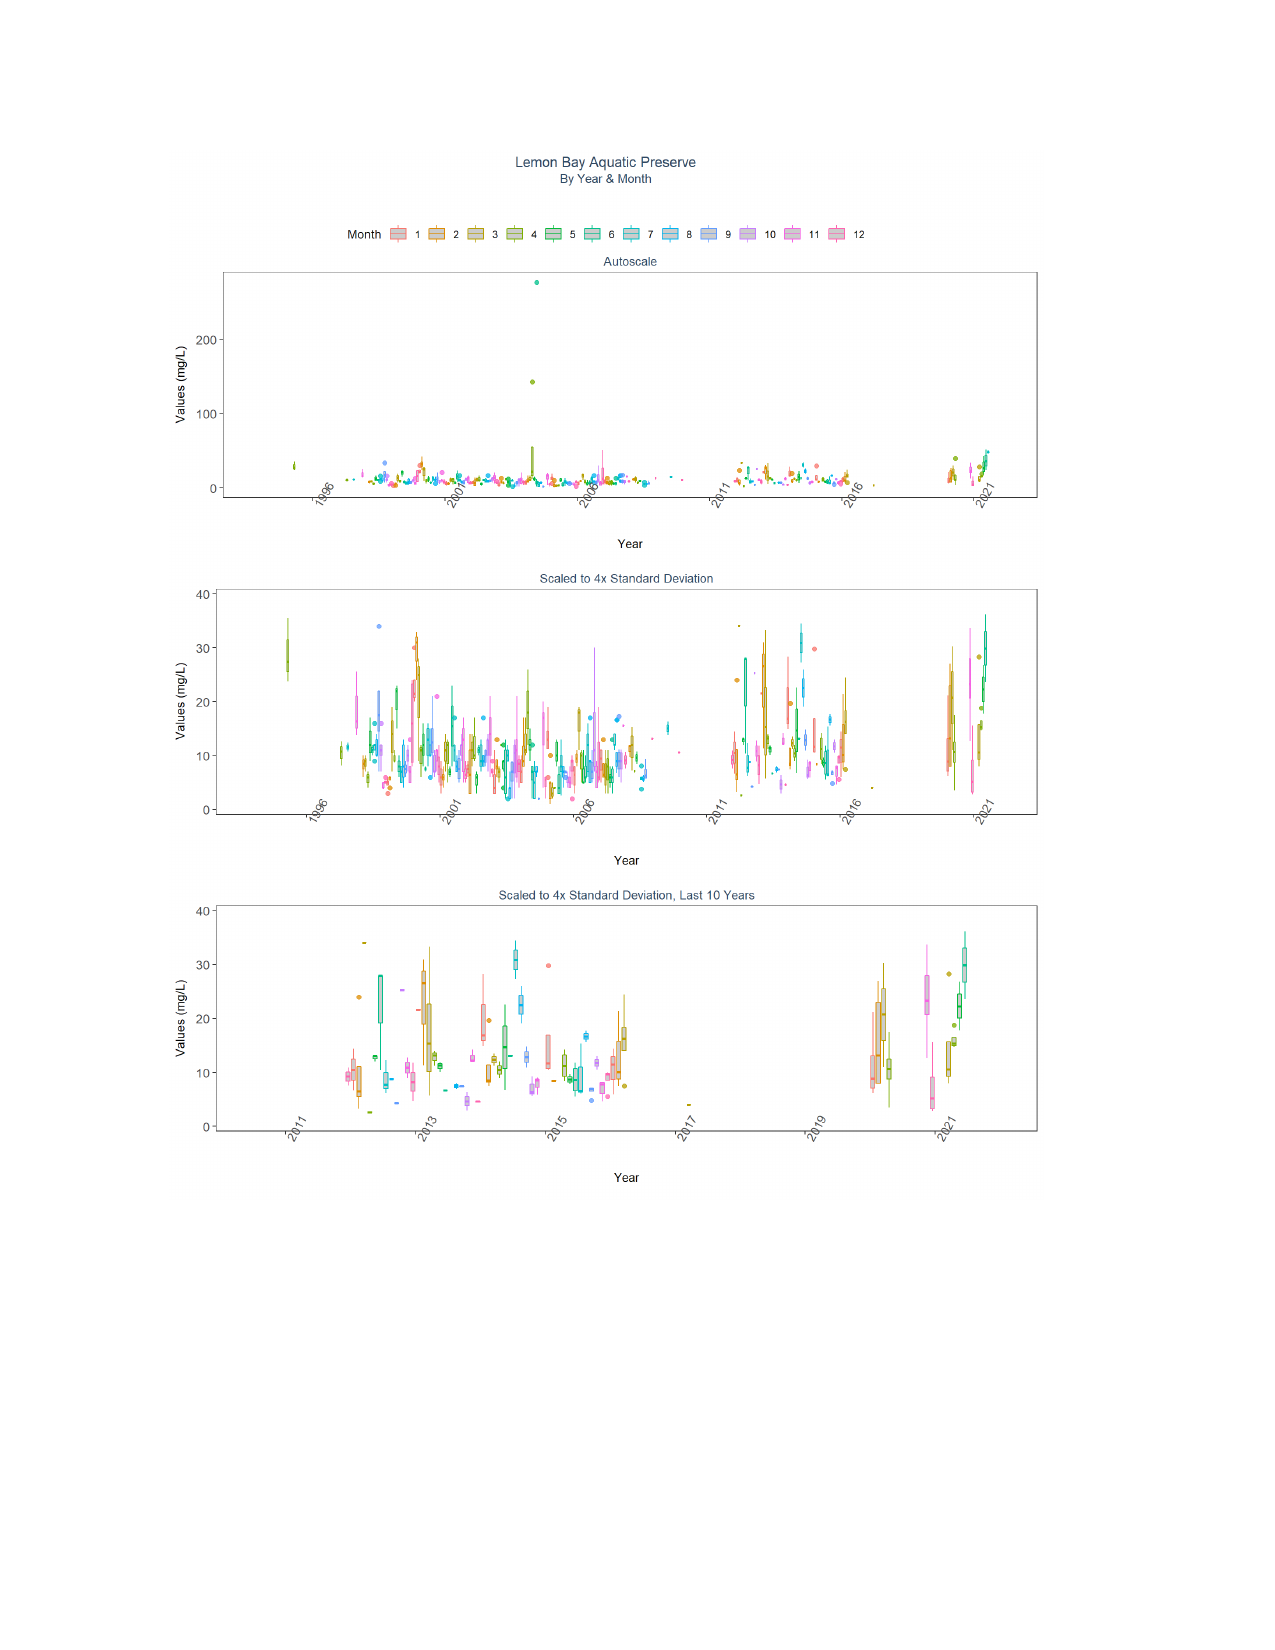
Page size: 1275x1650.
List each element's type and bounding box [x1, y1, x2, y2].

picture [168, 150, 1044, 1200]
